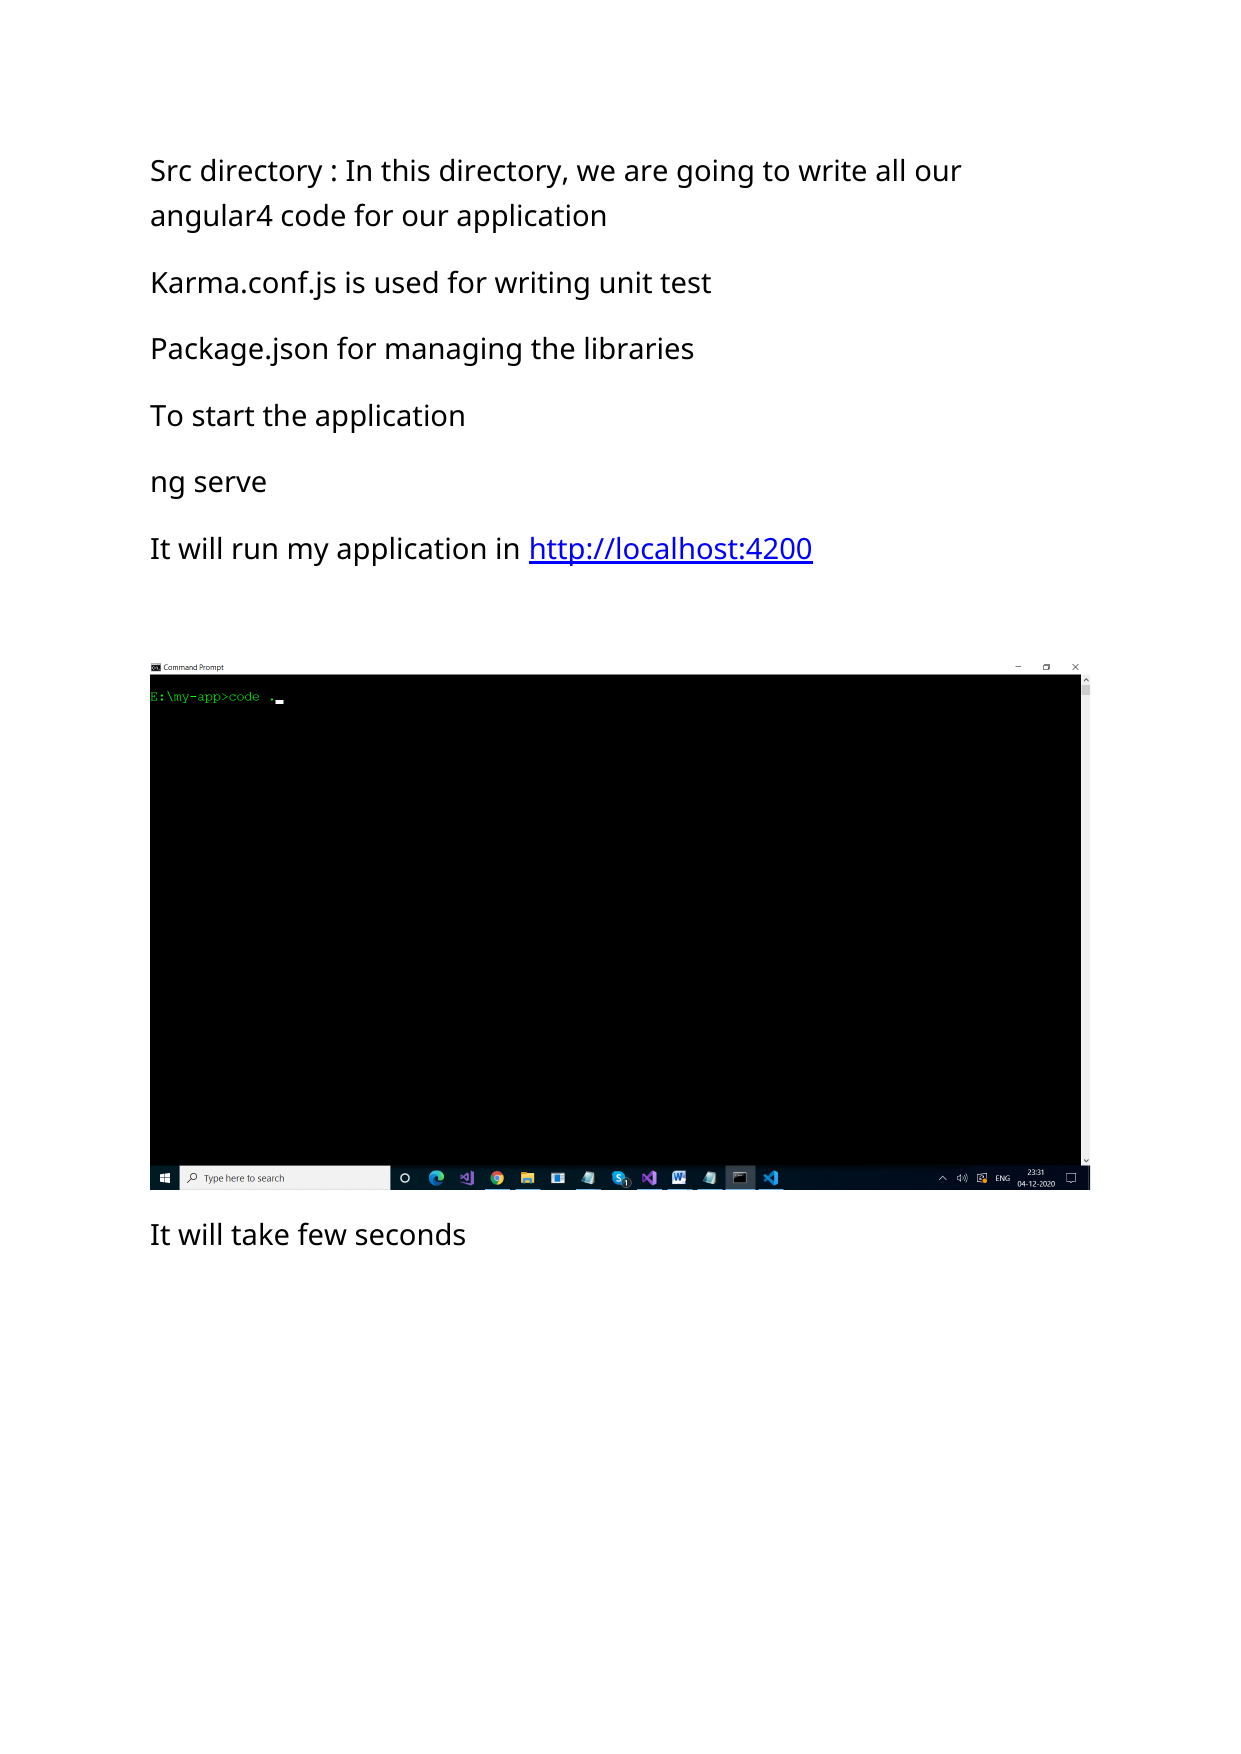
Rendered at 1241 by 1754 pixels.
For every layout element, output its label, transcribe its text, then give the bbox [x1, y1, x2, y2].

picture [150, 660, 1091, 1190]
text Package.json for managing the libraries [150, 328, 1090, 368]
text It will run my application in http://localhost:4200 [150, 528, 1090, 568]
text ng serve [150, 461, 1090, 501]
text It will take few seconds [150, 1215, 1090, 1254]
text To start the application [150, 395, 1090, 435]
text Karma.conf.js is used for writing unit test [150, 262, 1090, 302]
text Src directory : In this directory, we are going to write all our angular4 code for our application [150, 150, 1090, 235]
